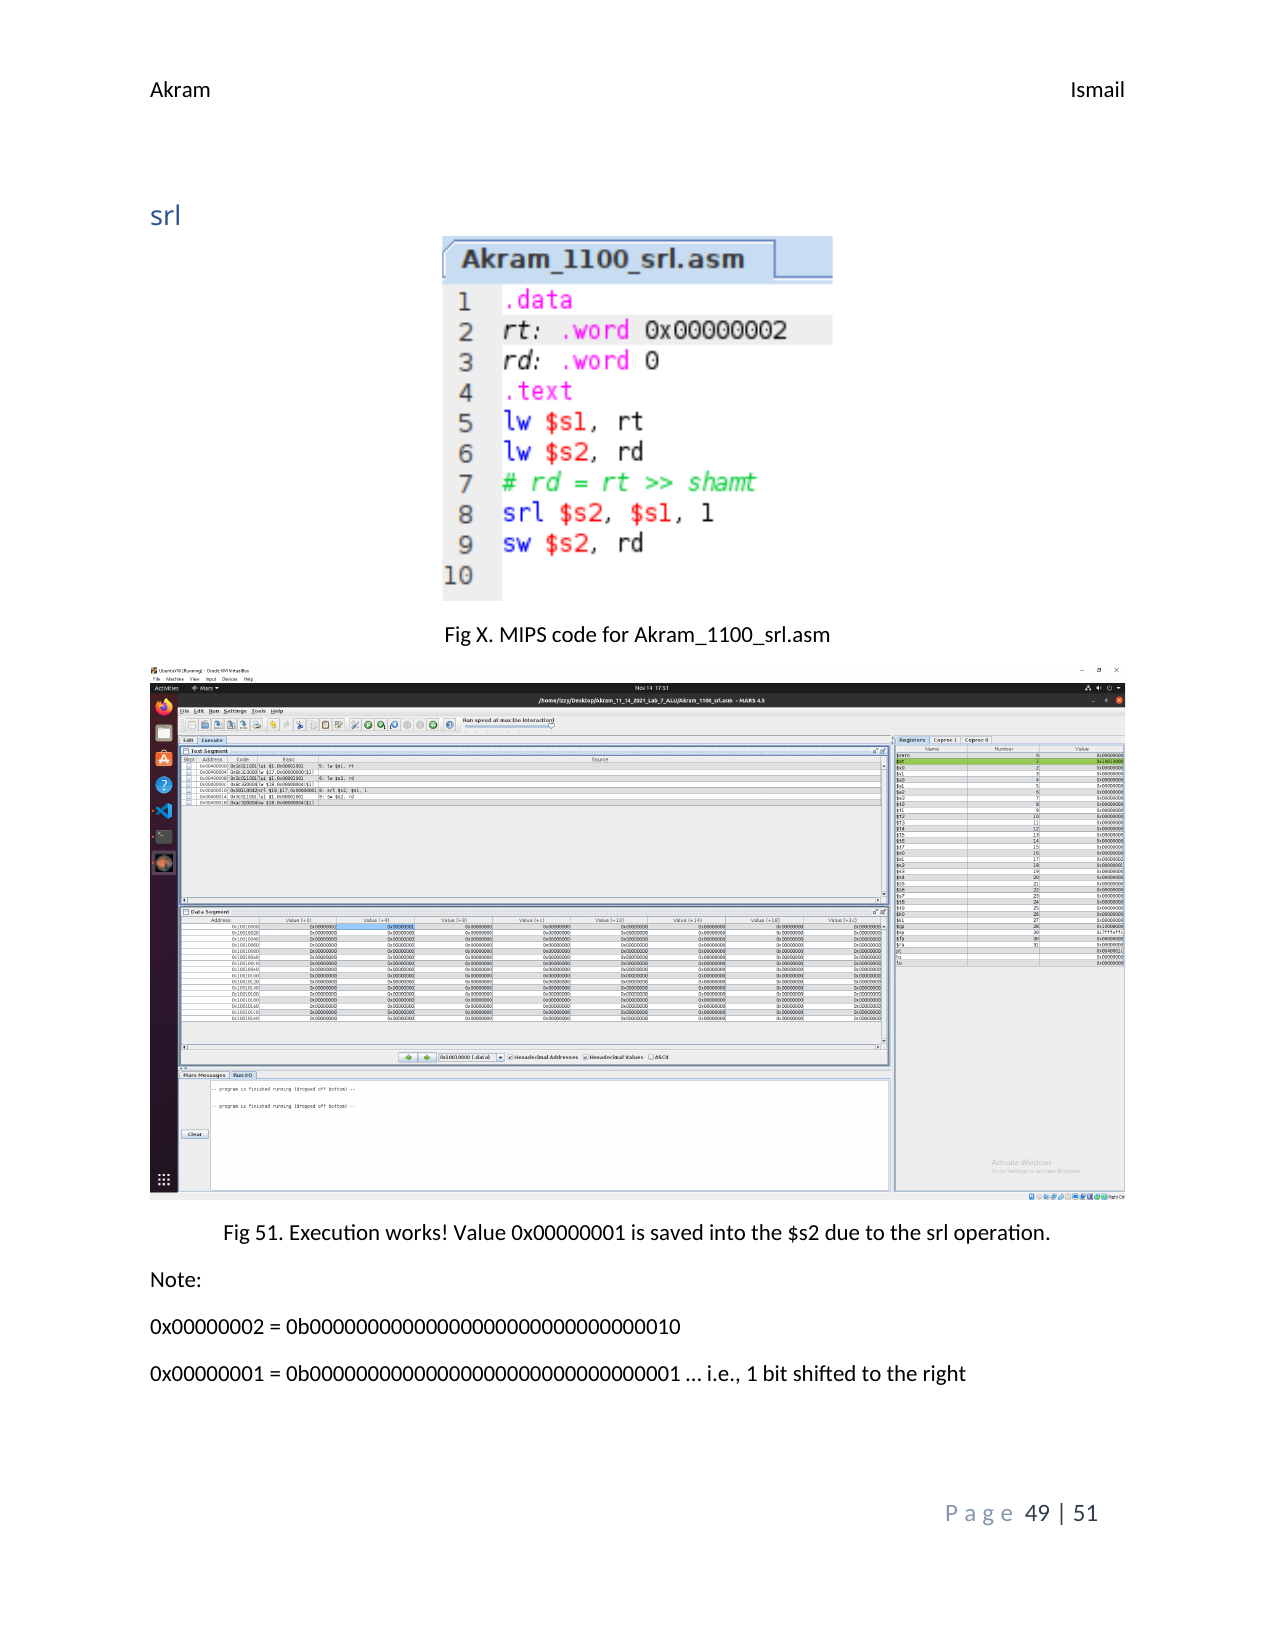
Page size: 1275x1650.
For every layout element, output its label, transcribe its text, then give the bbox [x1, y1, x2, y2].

text 0x00000002 = 0b00000000000000000000000000000010 [150, 1312, 1125, 1340]
text Fig 51. Execution works! Value 0x00000001 is saved into the $s2 due to the srl operation. [150, 1218, 1125, 1246]
text 0x00000001 = 0b00000000000000000000000000000001 … i.e., 1 bit shifted to the right [150, 1359, 1125, 1387]
picture [442, 236, 833, 601]
text Note: [150, 1265, 1125, 1293]
subtitle srl [150, 197, 1125, 234]
picture [150, 666, 1125, 1200]
text Fig X. MIPS code for Akram_1100_srl.asm [150, 620, 1125, 648]
